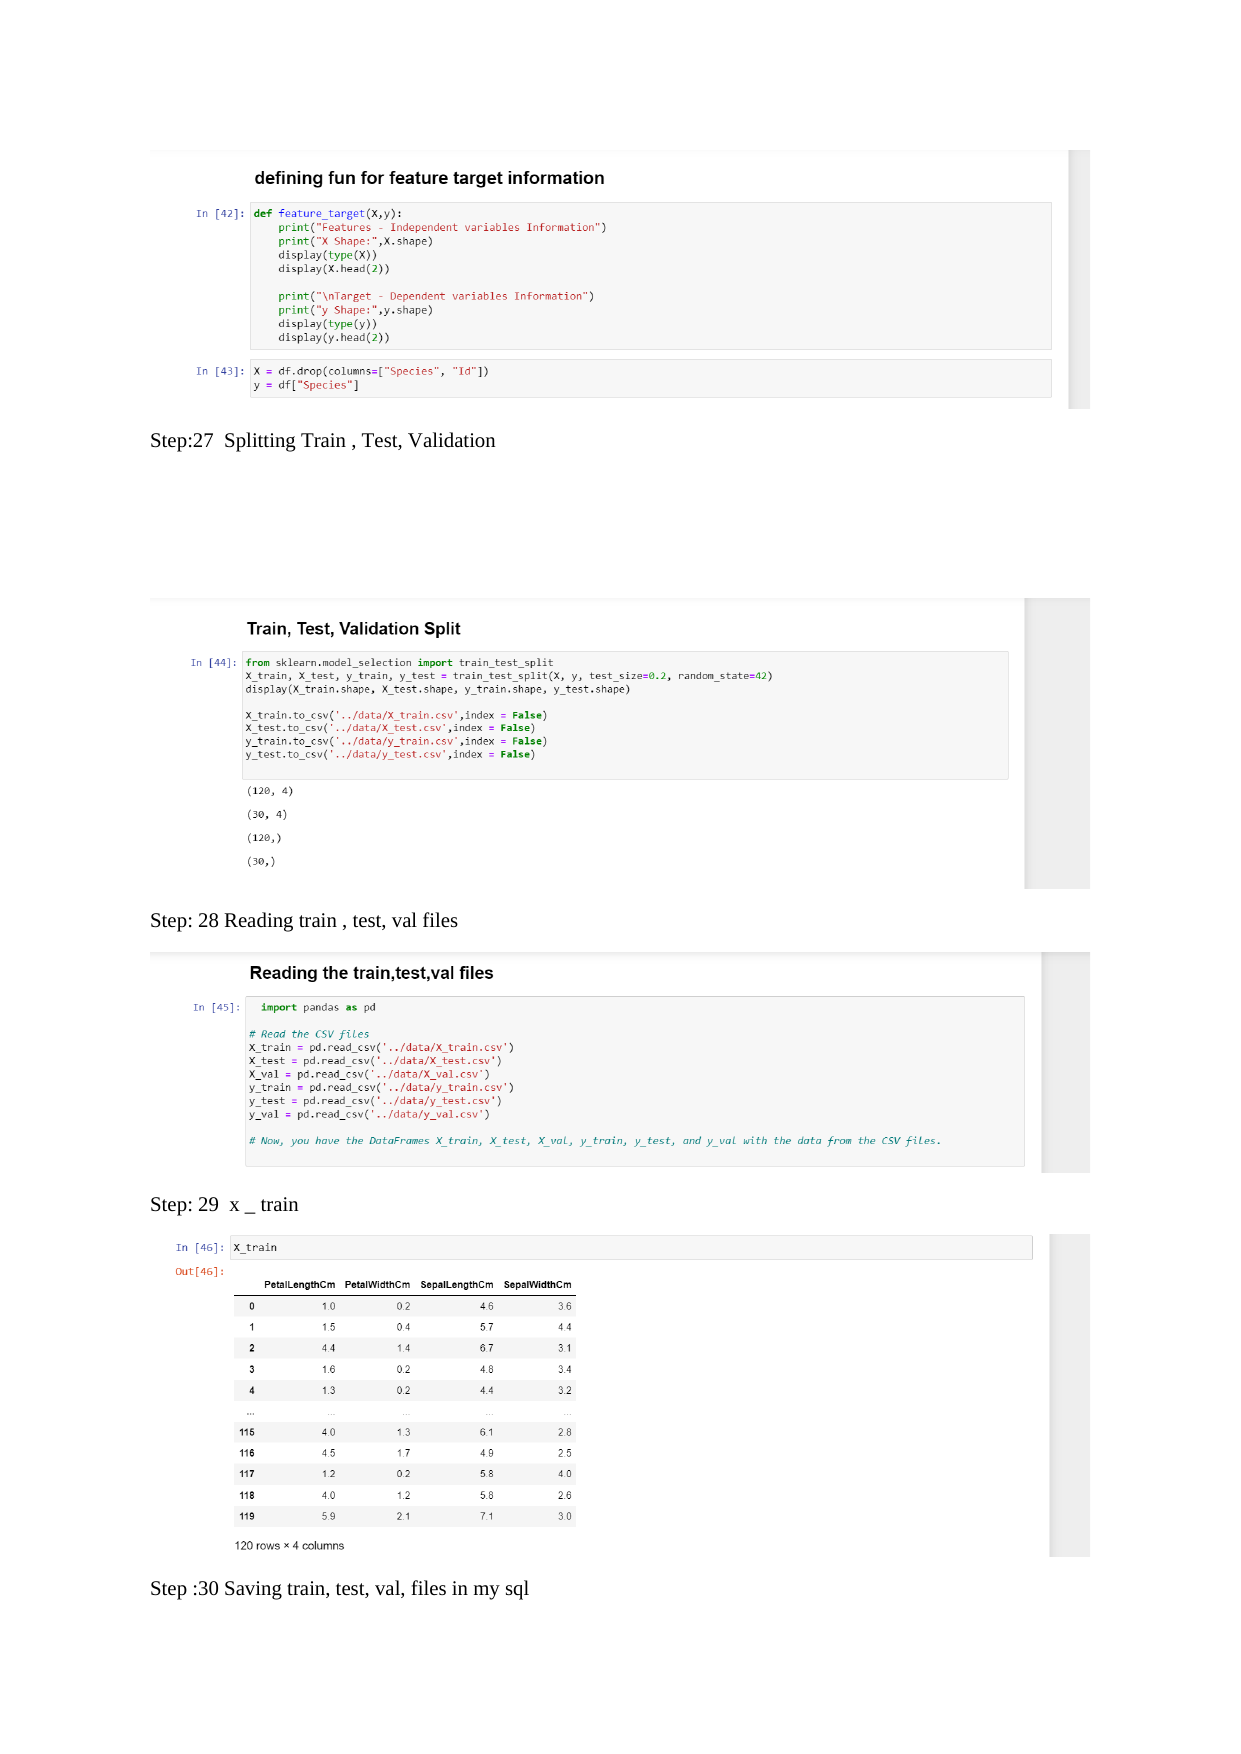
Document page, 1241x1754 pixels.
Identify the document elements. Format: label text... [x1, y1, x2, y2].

text Step: 28 Reading train , test, val files [150, 907, 1090, 932]
picture [150, 150, 1091, 409]
picture [150, 598, 1091, 889]
text Step :30 Saving train, test, val, files in my sql [150, 1576, 1090, 1600]
picture [150, 1234, 1091, 1557]
picture [150, 950, 1091, 1173]
text Step:27 Splitting Train , Test, Validation [150, 428, 1090, 452]
text Step: 29 x _ train [150, 1192, 1090, 1216]
